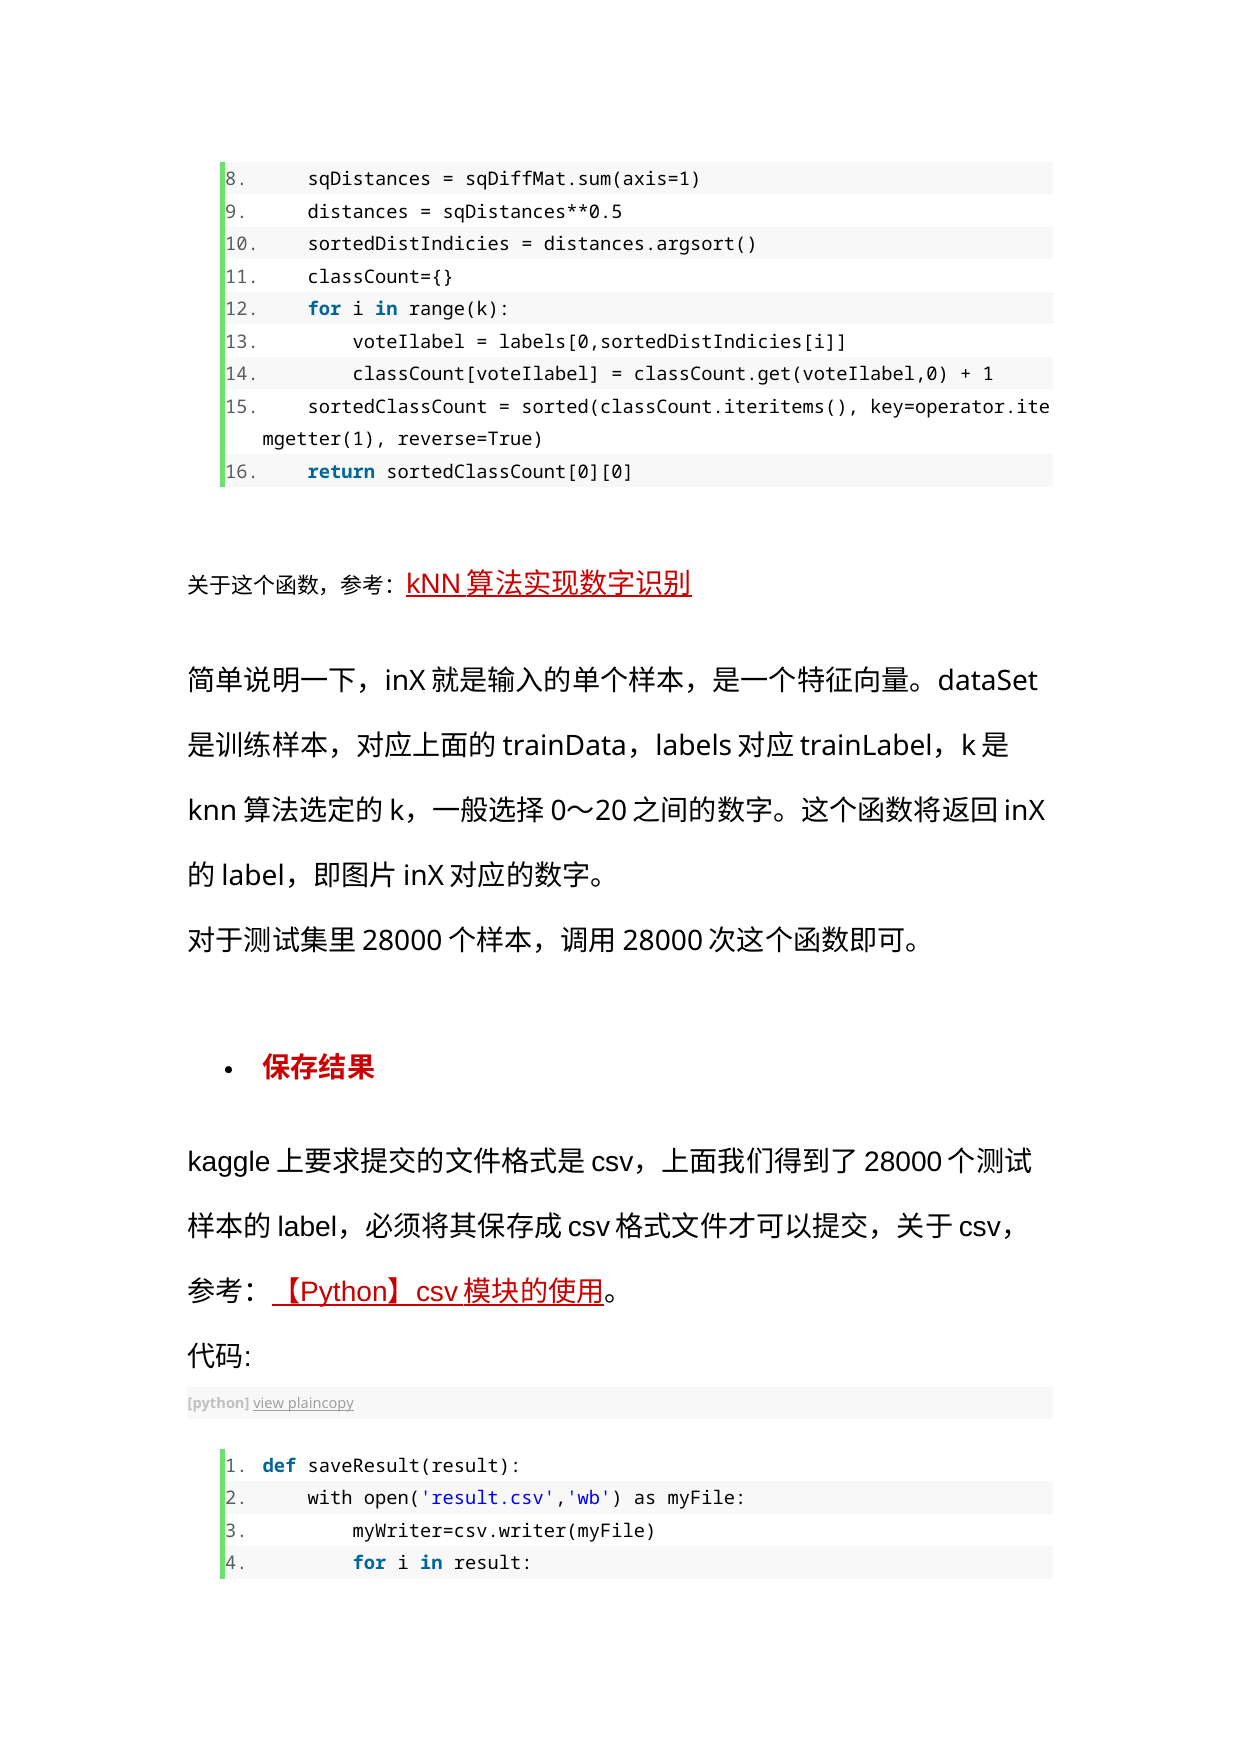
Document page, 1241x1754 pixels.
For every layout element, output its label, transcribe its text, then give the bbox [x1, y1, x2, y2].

list def saveResult(result): [225, 1449, 1053, 1481]
text 对于测试集里28000个样本，调用28000次这个函数即可。 [187, 906, 1053, 971]
list sortedClassCount = sorted(classCount.iteritems(), key=operator.itemgetter(1), reverse=True) [225, 389, 1053, 454]
list voteIlabel = labels[0,sortedDistIndicies[i]] [225, 324, 1053, 357]
list return sortedClassCount[0][0] [225, 454, 1053, 487]
list 保存结果 [225, 1033, 1053, 1098]
list classCount[voteIlabel] = classCount.get(voteIlabel,0) + 1 [225, 357, 1053, 389]
text 简单说明一下，inX就是输入的单个样本，是一个特征向量。dataSet是训练样本，对应上面的trainData，labels对应trainLabel，k是knn算法选定的k，一般选择0～20之间的数字。这个函数将返回inX的label，即图片inX对应的数字。 [187, 646, 1053, 906]
list with open('result.csv','wb') as myFile: [225, 1481, 1053, 1514]
list classCount={} [225, 259, 1053, 292]
list for i in result: [225, 1546, 1053, 1579]
list sqDistances = sqDiffMat.sum(axis=1) [225, 162, 1053, 194]
text [python] view plaincopy [187, 1387, 1053, 1419]
text 关于这个函数，参考：kNN算法实现数字识别 [187, 516, 1053, 614]
list sortedDistIndicies = distances.argsort() [225, 227, 1053, 259]
list myWriter=csv.writer(myFile) [225, 1514, 1053, 1546]
text kaggle上要求提交的文件格式是csv，上面我们得到了28000个测试样本的label，必须将其保存成csv格式文件才可以提交，关于csv，参考：【Python】csv模块的使用。 [187, 1127, 1053, 1322]
list distances = sqDistances**0.5 [225, 194, 1053, 227]
text 代码: [187, 1322, 1053, 1387]
list for i in range(k): [225, 292, 1053, 324]
